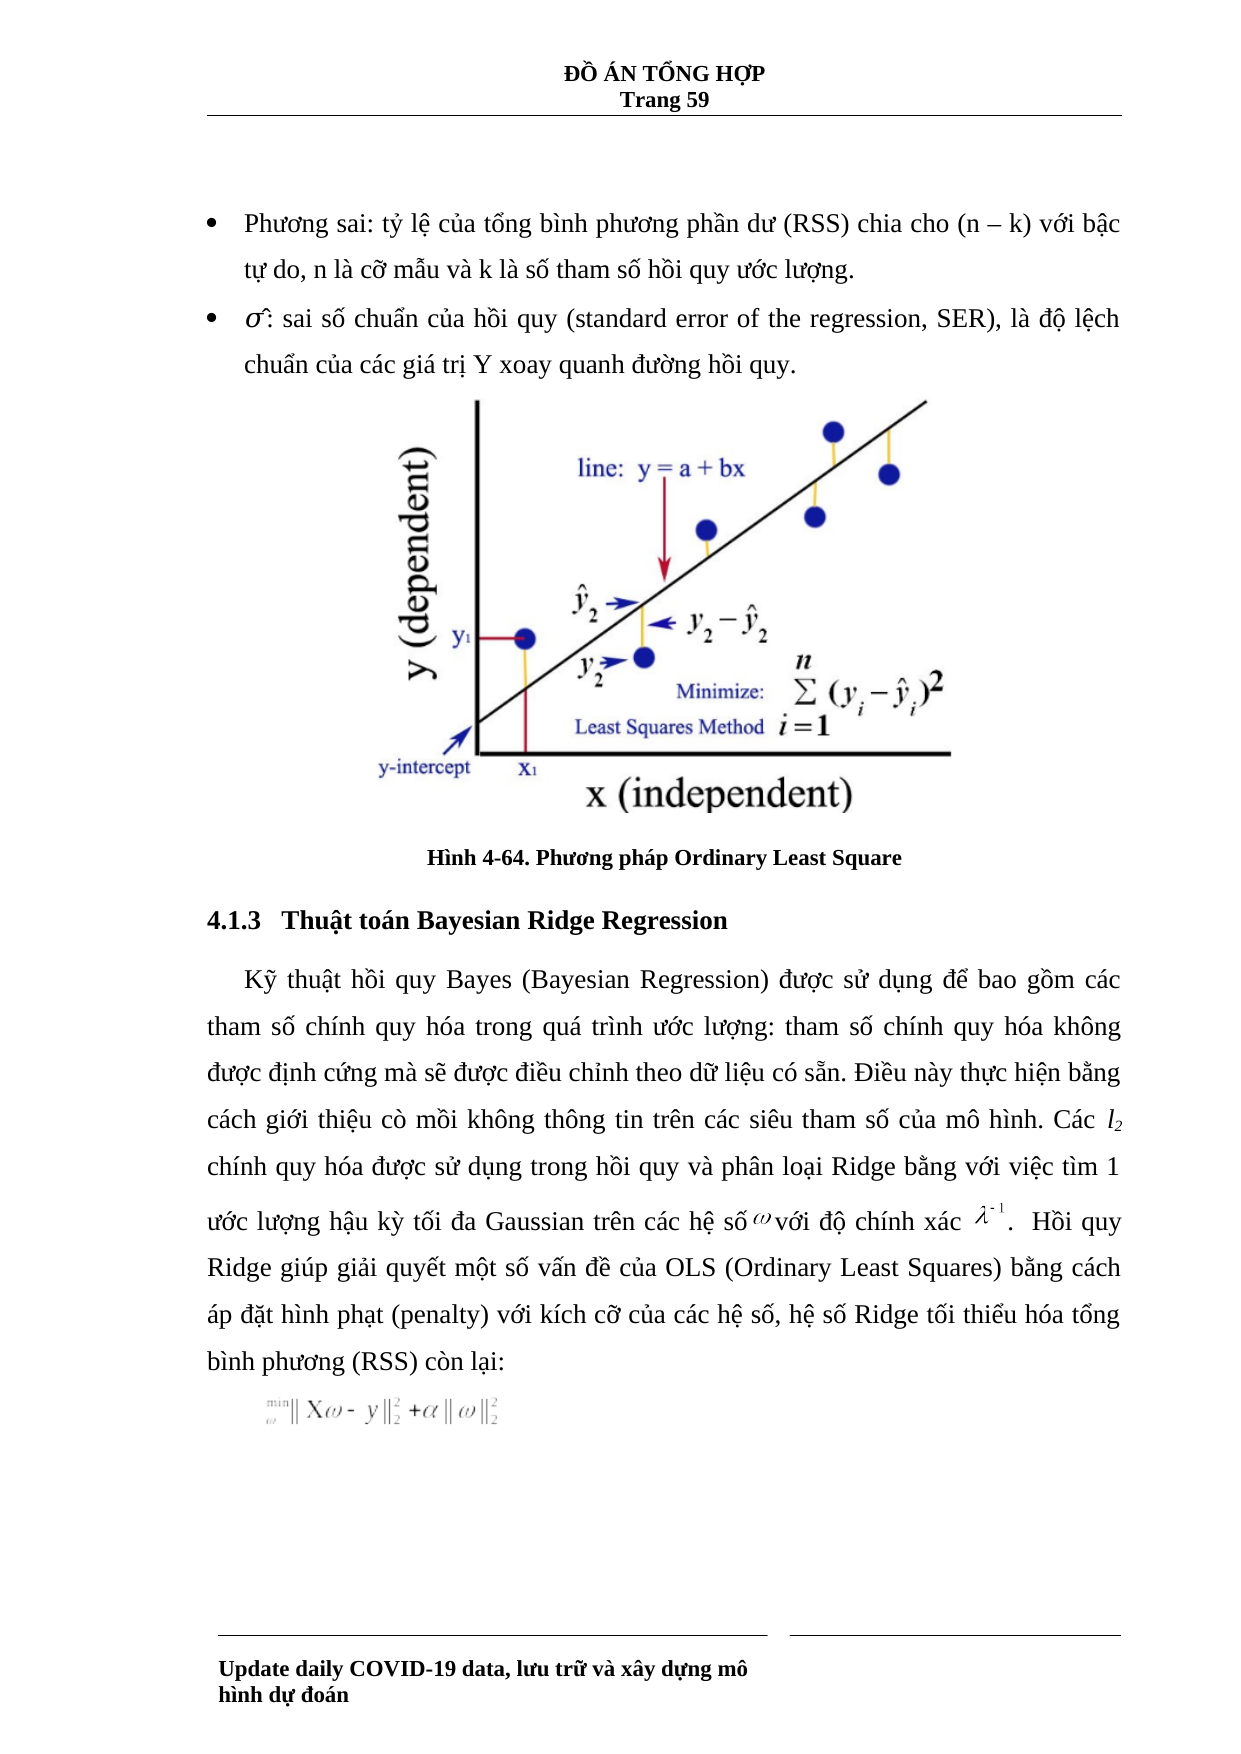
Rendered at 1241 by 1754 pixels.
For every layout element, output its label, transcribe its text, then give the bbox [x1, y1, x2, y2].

list Phương sai: tỷ lệ của tổng bình phương phần dư (RSS) chia cho (n – k) với bậc tự do, n là cỡ mẫu và k là số tham số hồi quy ước lượng. [207, 207, 1122, 285]
picture [377, 395, 952, 813]
subtitle Thuật toán Bayesian Ridge Regression [207, 904, 1122, 935]
list 𝜎̂: sai số chuẩn của hồi quy (standard error of the regression, SER), là độ lệch chuẩn của các giá trị Y xoay quanh đường hồi quy. [207, 300, 1122, 380]
text Kỹ thuật hồi quy Bayes (Bayesian Regression) được sử dụng để bao gồm các tham số chính quy hóa trong quá trình ước lượng: tham số chính quy hóa không được định cứng mà sẽ được điều chỉnh theo dữ liệu có sẵn. Điều này thực hiện bằng cách giới thiệu cò mồi không thông tin trên các siêu tham số của mô hình. Các l2 chính quy hóa được sử dụng trong hồi quy và phân loại Ridge bằng với việc tìm 1 ước lượng hậu kỳ tối đa Gaussian trên các hệ sốvới độ chính xác . Hồi quy Ridge giúp giải quyết một số vấn đề của OLS (Ordinary Least Squares) bằng cách áp đặt hình phạt (penalty) với kích cỡ của các hệ số, hệ số Ridge tối thiểu hóa tổng bình phương (RSS) còn lại: [207, 963, 1122, 1376]
